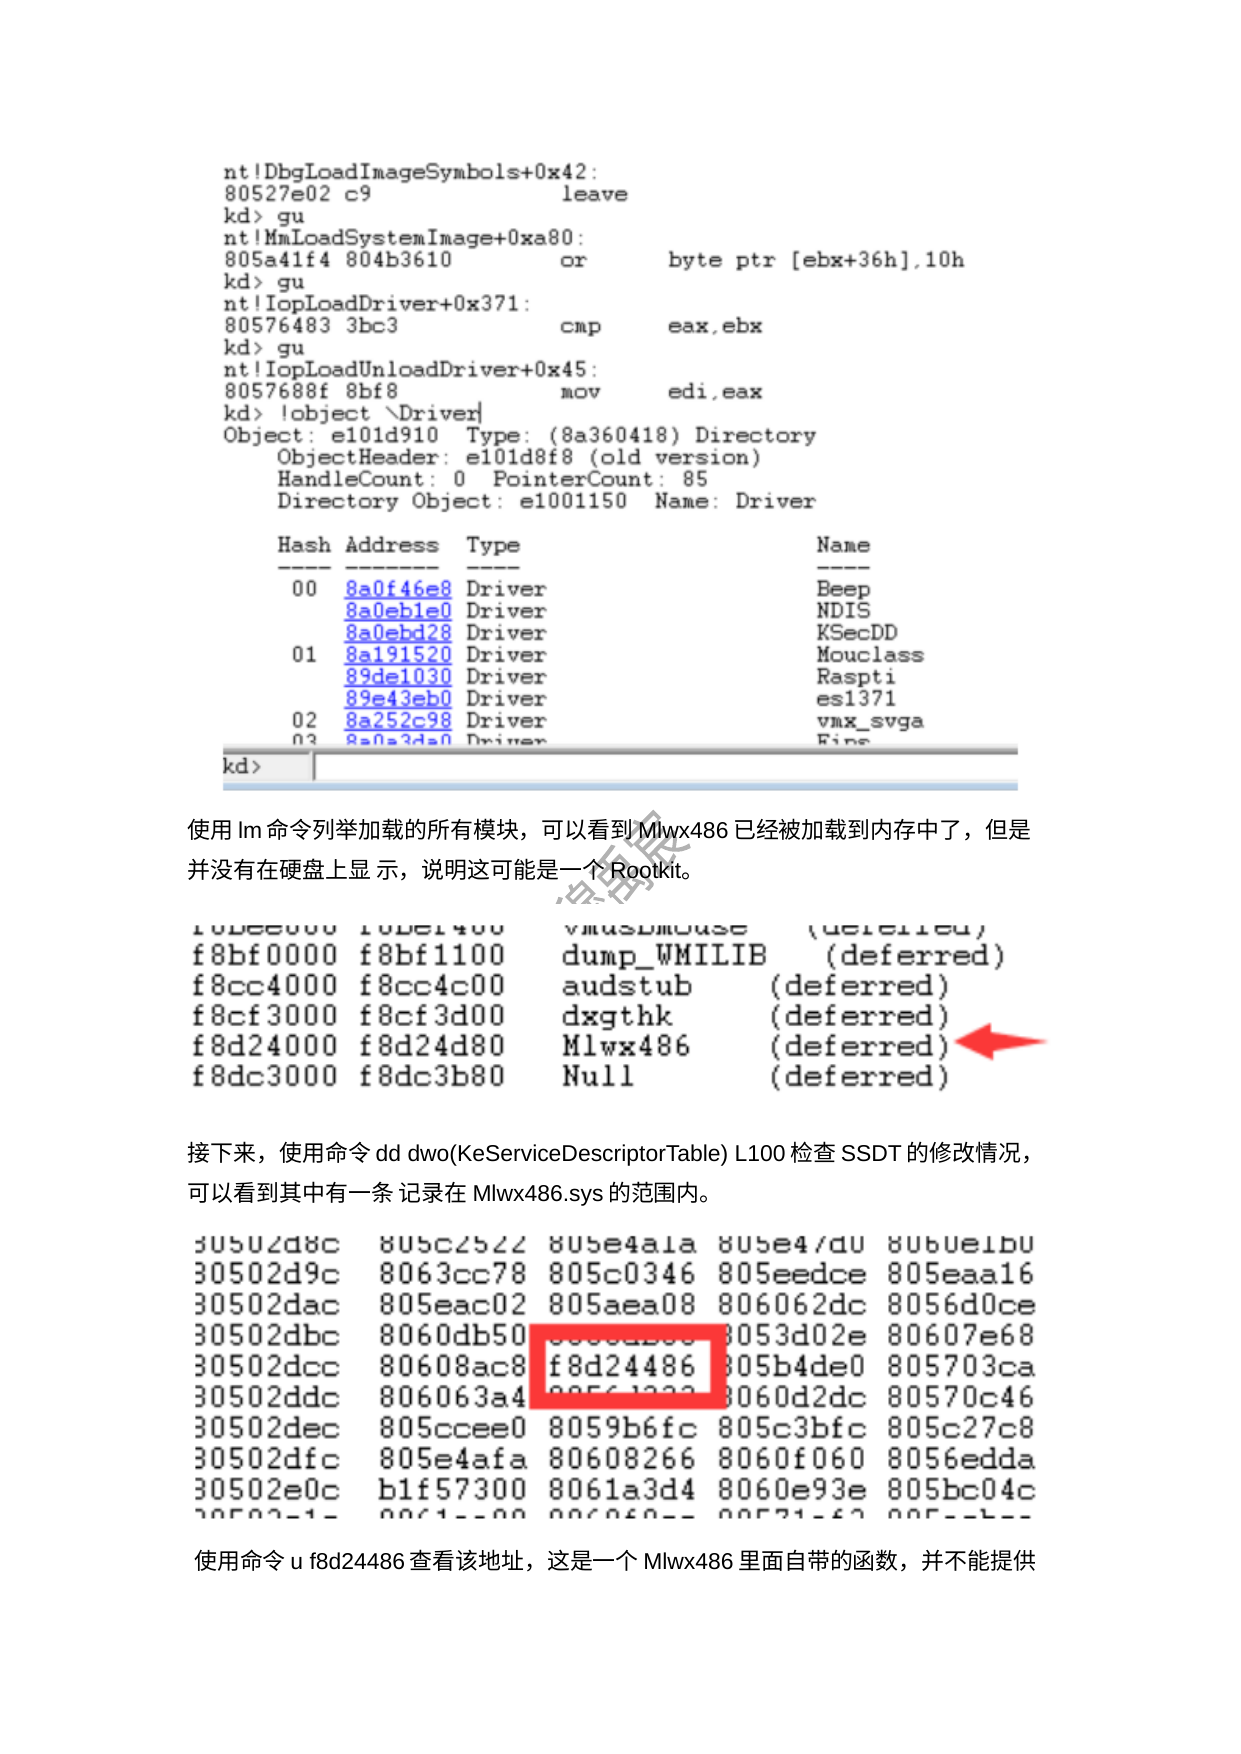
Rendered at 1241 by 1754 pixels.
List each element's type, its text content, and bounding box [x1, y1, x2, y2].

picture [214, 150, 1026, 794]
picture [191, 1227, 1049, 1525]
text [187, 1543, 1053, 1576]
picture [187, 904, 1074, 1117]
text 使用lm命令列举加载的所有模块，可以看到Mlwx486已经被加载到内存中了，但是并没有在硬盘上显 示，说明这可能是一个Rootkit。 [187, 812, 1053, 885]
text 接下来，使用命令dd dwo(KeServiceDescriptorTable) L100检查SSDT的修改情况，可以看到其中有一条 记录在Mlwx486.sys的范围内。 [187, 1135, 1053, 1208]
